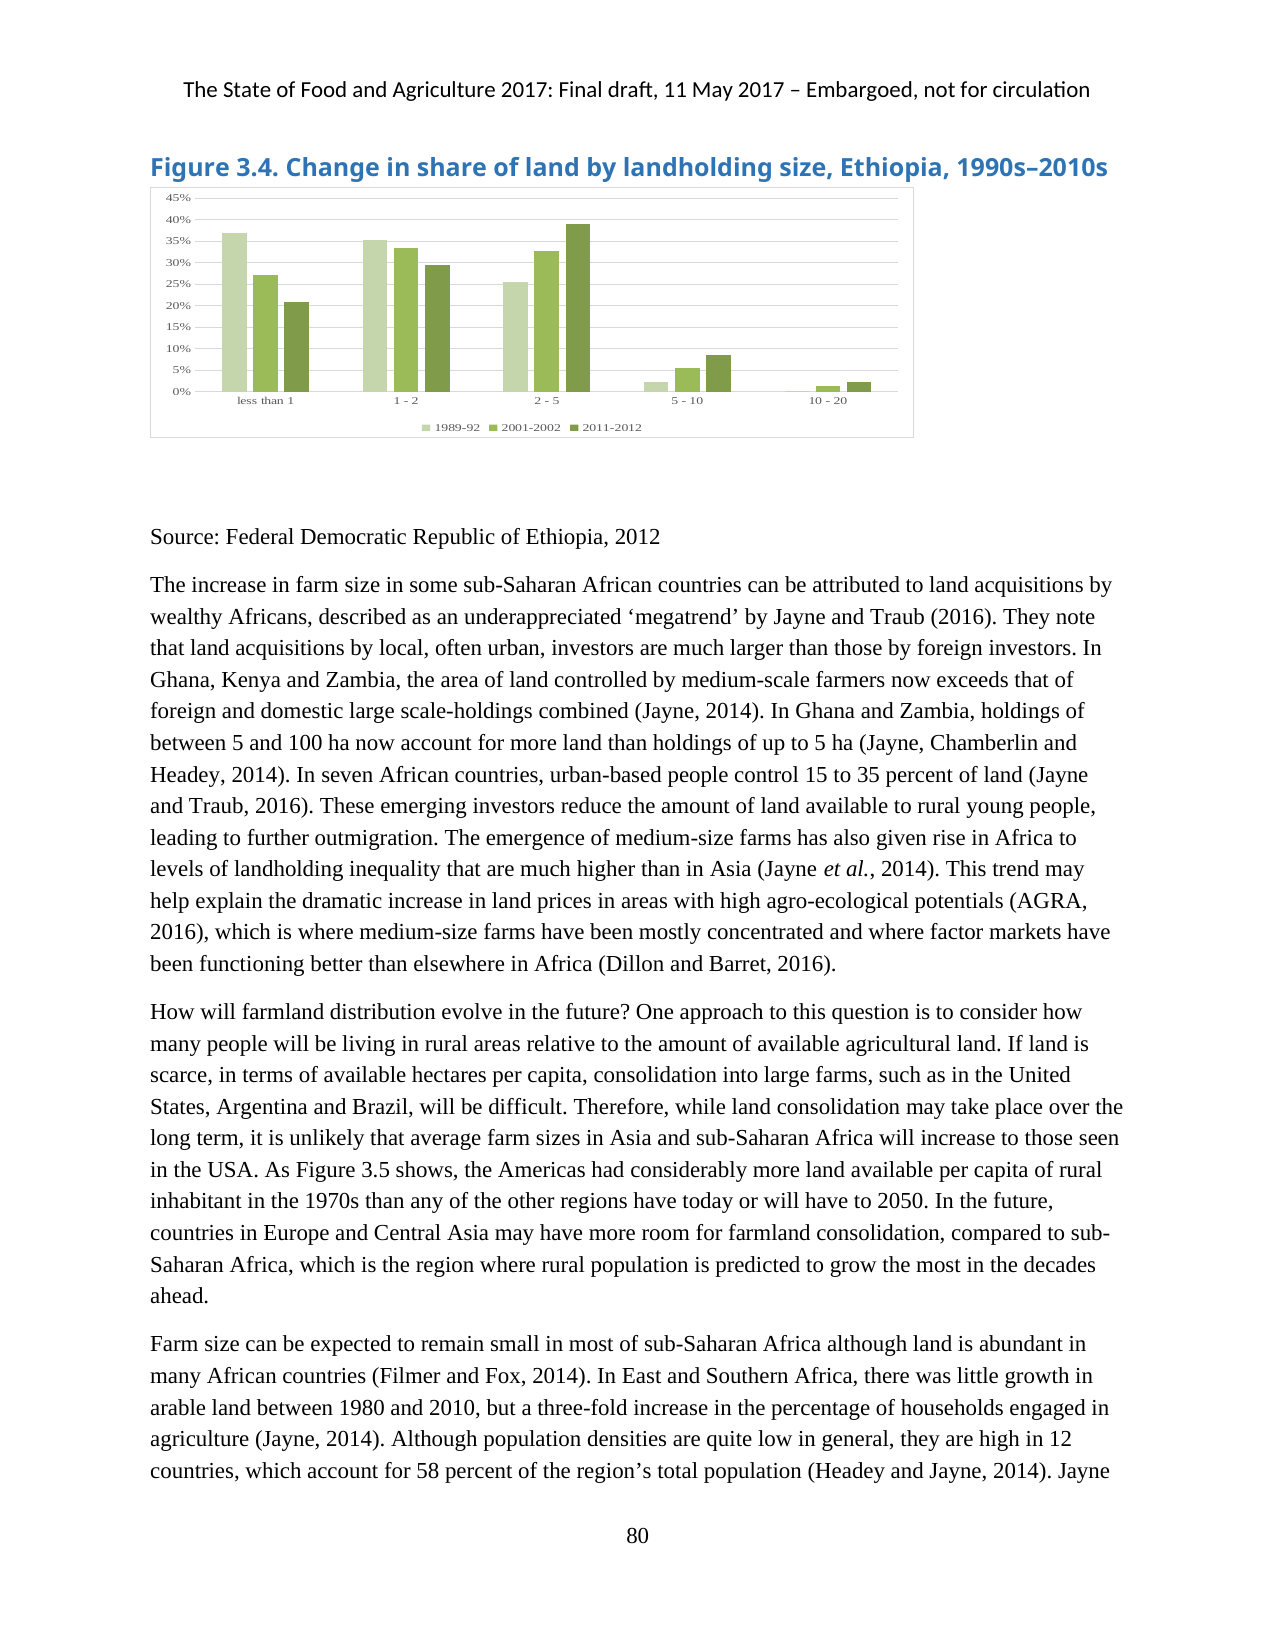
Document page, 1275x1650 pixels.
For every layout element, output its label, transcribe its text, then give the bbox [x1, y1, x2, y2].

text Source: Federal Democratic Republic of Ethiopia, 2012 [150, 523, 1125, 549]
subtitle Figure 3.4. Change in share of land by landholding size, Ethiopia, 1990s–2010s [150, 150, 1125, 508]
text The increase in farm size in some sub-Saharan African countries can be attributed to land acquisitions by wealthy Africans, described as an underappreciated ‘megatrend’ by Jayne and Traub (2016). They note that land acquisitions by local, often urban, investors are much larger than those by foreign investors. In Ghana, Kenya and Zambia, the area of land controlled by medium-scale farmers now exceeds that of foreign and domestic large scale-holdings combined (Jayne, 2014). In Ghana and Zambia, holdings of between 5 and 100 ha now account for more land than holdings of up to 5 ha (Jayne, Chamberlin and Headey, 2014). In seven African countries, urban-based people control 15 to 35 percent of land (Jayne and Traub, 2016). These emerging investors reduce the amount of land available to rural young people, leading to further outmigration. The emergence of medium-size farms has also given rise in Africa to levels of landholding inequality that are much higher than in Asia (Jayne et al., 2014). This trend may help explain the dramatic increase in land prices in areas with high agro-ecological potentials (AGRA, 2016), which is where medium-size farms have been mostly concentrated and where factor markets have been functioning better than elsewhere in Africa (Dillon and Barret, 2016). [150, 571, 1125, 976]
text How will farmland distribution evolve in the future? One approach to this question is to consider how many people will be living in rural areas relative to the amount of available agricultural land. If land is scarce, in terms of available hectares per capita, consolidation into large farms, such as in the United States, Argentina and Brazil, will be difficult. Therefore, while land consolidation may take place over the long term, it is unlikely that average farm sizes in Asia and sub-Saharan Africa will increase to those seen in the USA. As Figure 3.5 shows, the Americas had considerably more land available per capita of rural inhabitant in the 1970s than any of the other regions have today or will have to 2050. In the future, countries in Europe and Central Asia may have more room for farmland consolidation, compared to sub-Saharan Africa, which is the region where rural population is predicted to grow the most in the decades ahead. [150, 998, 1125, 1309]
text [150, 1331, 1125, 1483]
